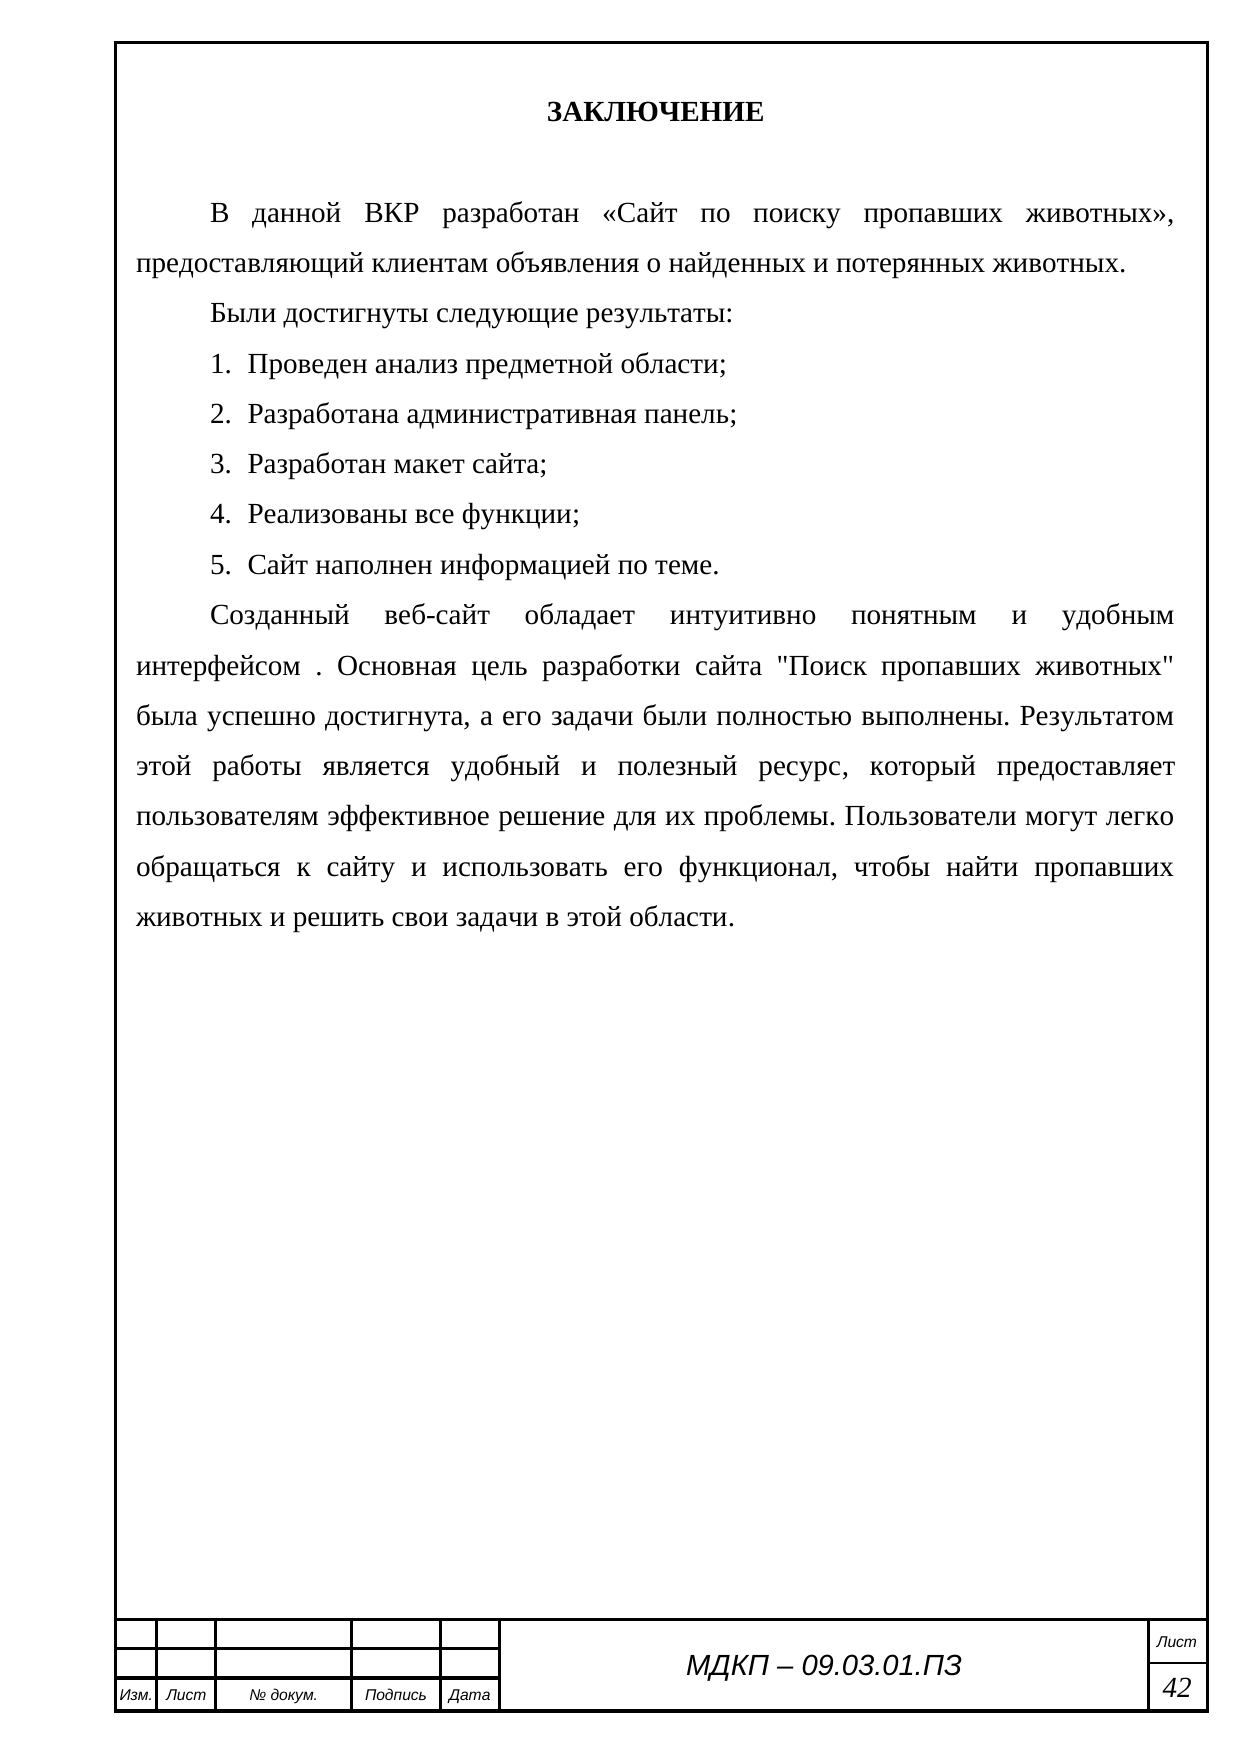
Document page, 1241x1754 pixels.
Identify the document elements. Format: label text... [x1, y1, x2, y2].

text Сайт наполнен информацией по теме. [210, 547, 1175, 581]
text В данной ВКР разработан «Сайт по поиску пропавших животных», предоставляющий клиентам объявления о найденных и потерянных животных. [136, 195, 1175, 279]
text Разработан макет сайта; [210, 446, 1175, 480]
text Были достигнуты следующие результаты: [136, 295, 1175, 329]
text Созданный веб-сайт обладает интуитивно понятным и удобным интерфейсом . Основная цель разработки сайта "Поиск пропавших животных" была успешно достигнута, а его задачи были полностью выполнены. Результатом этой работы является удобный и полезный ресурс, который предоставляет пользователям эффективное решение для их проблемы. Пользователи могут легко обращаться к сайту и использовать его функционал, чтобы найти пропавших животных и решить свои задачи в этой области. [136, 597, 1175, 933]
text Заключение [136, 94, 1175, 128]
text Разработана административная панель; [210, 396, 1175, 429]
text Реализованы все функции; [210, 497, 1175, 530]
list Проведен анализ предметной области; [210, 346, 1175, 379]
